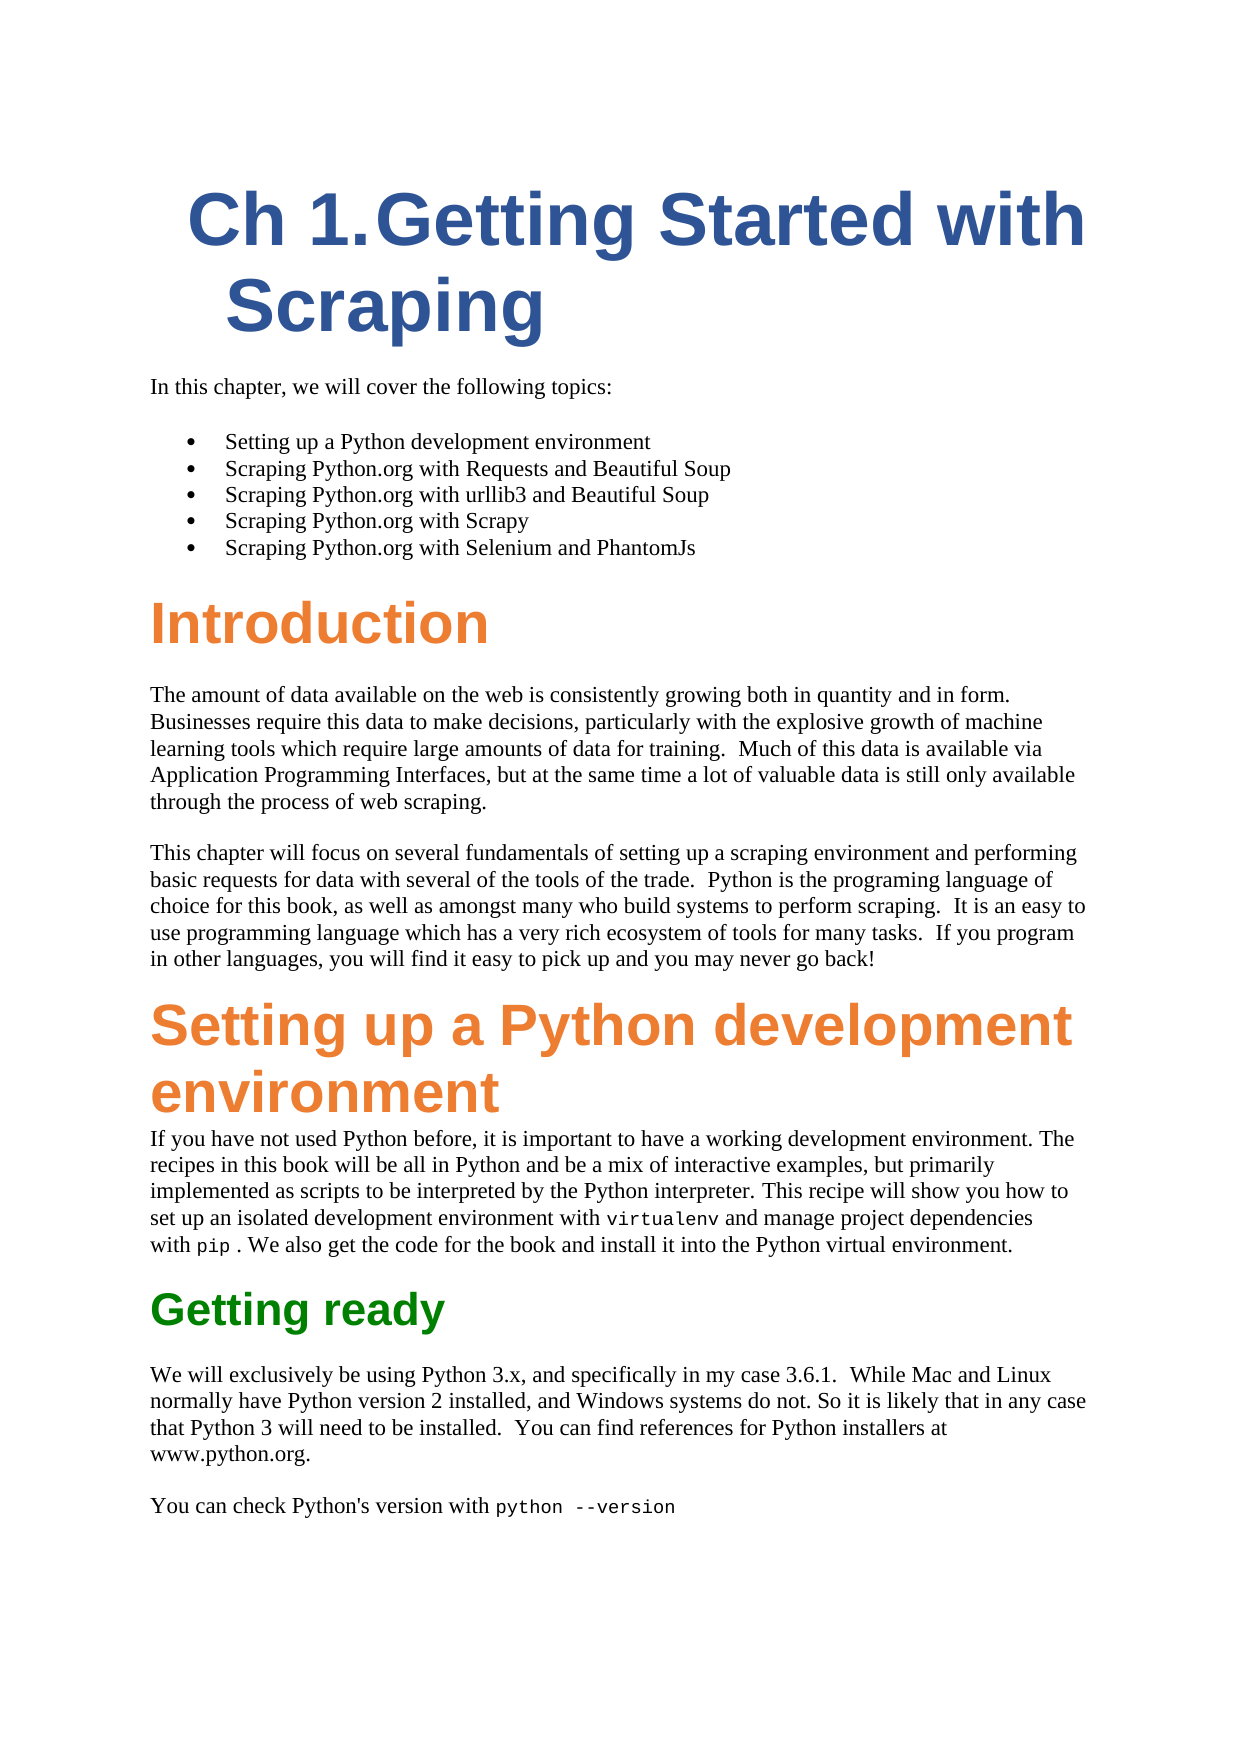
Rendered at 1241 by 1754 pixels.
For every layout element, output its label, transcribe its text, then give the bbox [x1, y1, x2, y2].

list Scraping Python.org with urllib3 and Beautiful Soup [187, 481, 1090, 507]
text This chapter will focus on several fundamentals of setting up a scraping environment and performing basic requests for data with several of the tools of the trade. Python is the programing language of choice for this book, as well as amongst many who build systems to perform scraping. It is an easy to use programming language which has a very rich ecosystem of tools for many tasks. If you program in other languages, you will find it easy to pick up and you may never go back! [150, 839, 1090, 972]
text We will exclusively be using Python 3.x, and specifically in my case 3.6.1. While Mac and Linux normally have Python version 2 installed, and Windows systems do not. So it is likely that in any case that Python 3 will need to be installed. You can find references for Python installers at www.python.org. [150, 1361, 1090, 1467]
list Setting up a Python development environment [187, 428, 1090, 454]
subtitle Getting Started with Scraping [187, 175, 1090, 347]
list Scraping Python.org with Scrapy [187, 507, 1090, 534]
text The amount of data available on the web is consistently growing both in quantity and in form. Businesses require this data to make decisions, particularly with the explosive growth of machine learning tools which require large amounts of data for training. Much of this data is available via Application Programming Interfaces, but at the same time a lot of valuable data is still only available through the process of web scraping. [150, 681, 1090, 814]
list Scraping Python.org with Requests and Beautiful Soup [187, 454, 1090, 481]
subtitle Introduction [150, 589, 1090, 656]
list Scraping Python.org with Selenium and PhantomJs [187, 534, 1090, 560]
subtitle Setting up a Python development environment [150, 991, 1090, 1125]
subtitle Getting ready [150, 1283, 1090, 1336]
text If you have not used Python before, it is important to have a working development environment. The recipes in this book will be all in Python and be a mix of interactive examples, but primarily implemented as scripts to be interpreted by the Python interpreter. This recipe will show you how to set up an isolated development environment with virtualenv and manage project dependencies with pip . We also get the code for the book and install it into the Python virtual environment. [150, 1125, 1090, 1258]
text In this chapter, we will cover the following topics: [150, 372, 1090, 399]
text You can check Python's version with python --version [150, 1492, 1090, 1519]
